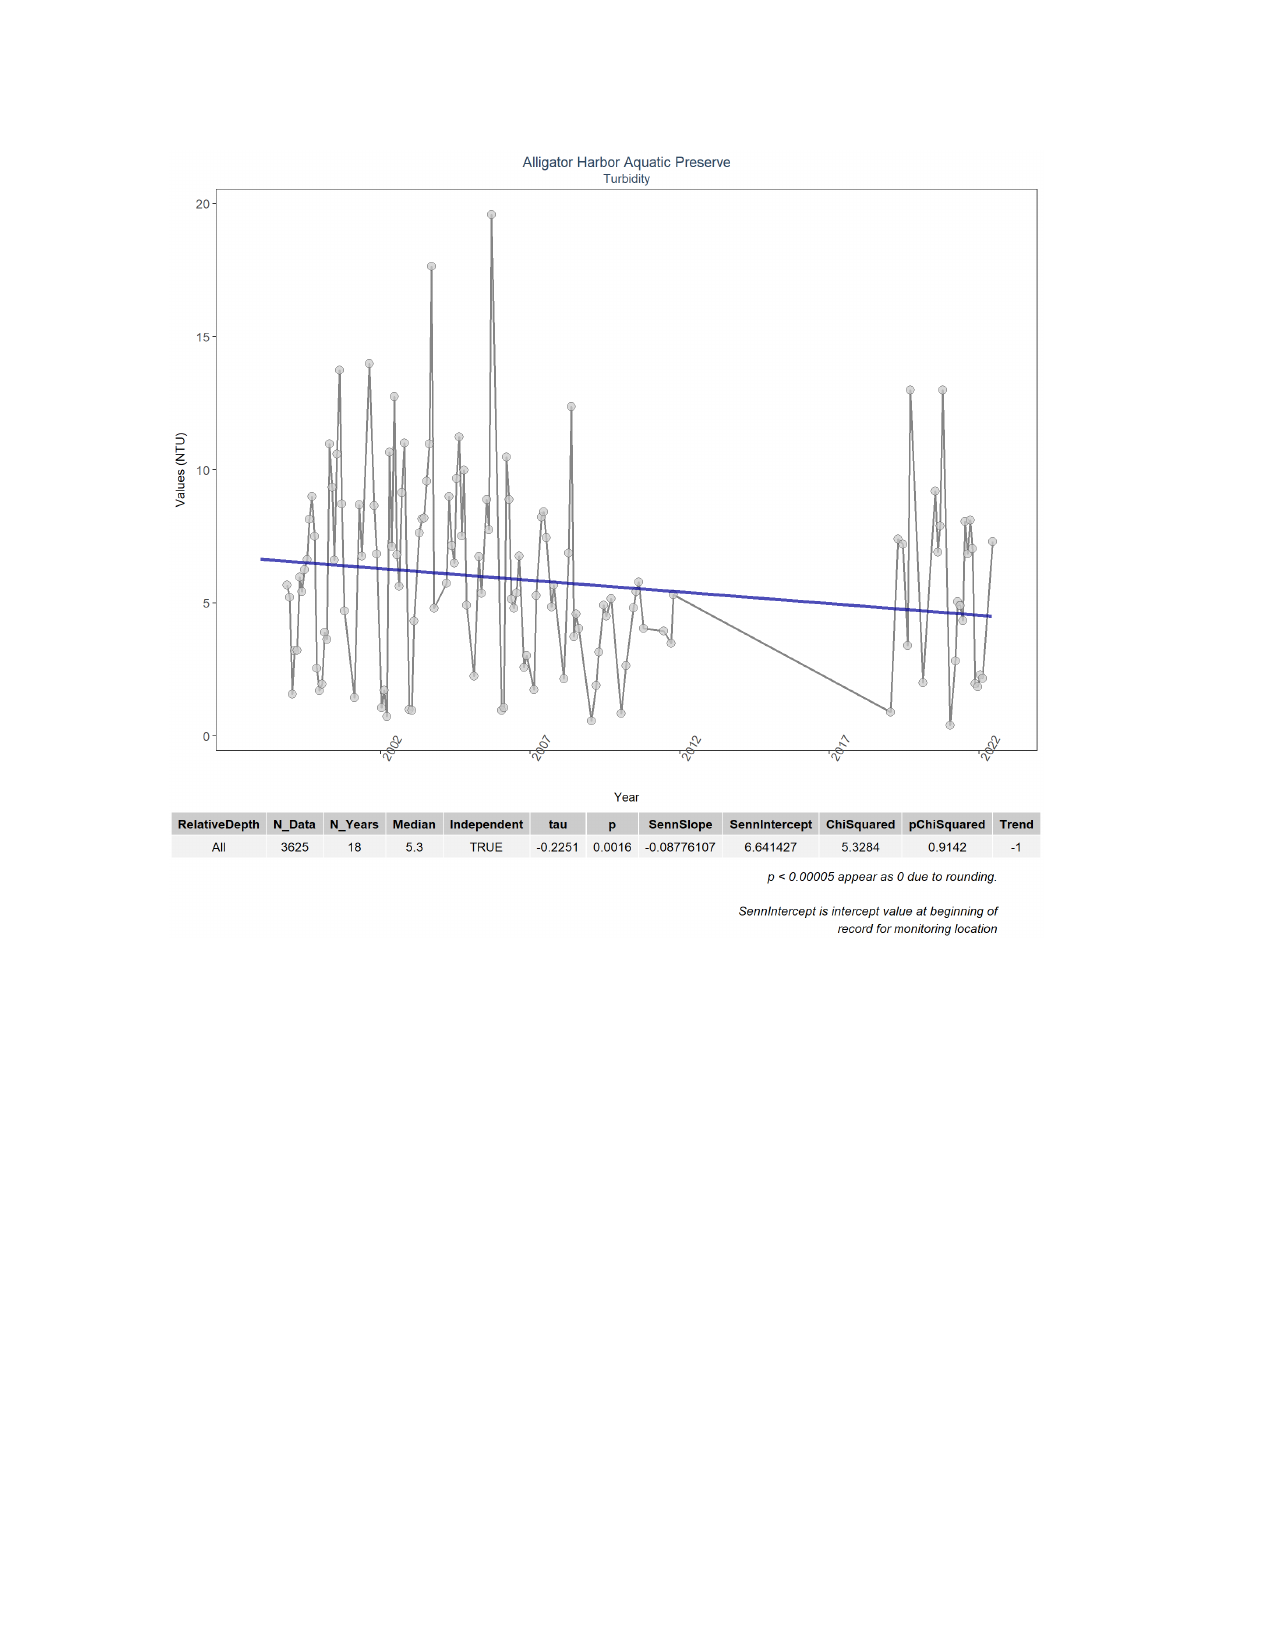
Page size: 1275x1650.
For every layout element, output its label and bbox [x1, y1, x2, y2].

picture [168, 150, 1044, 938]
